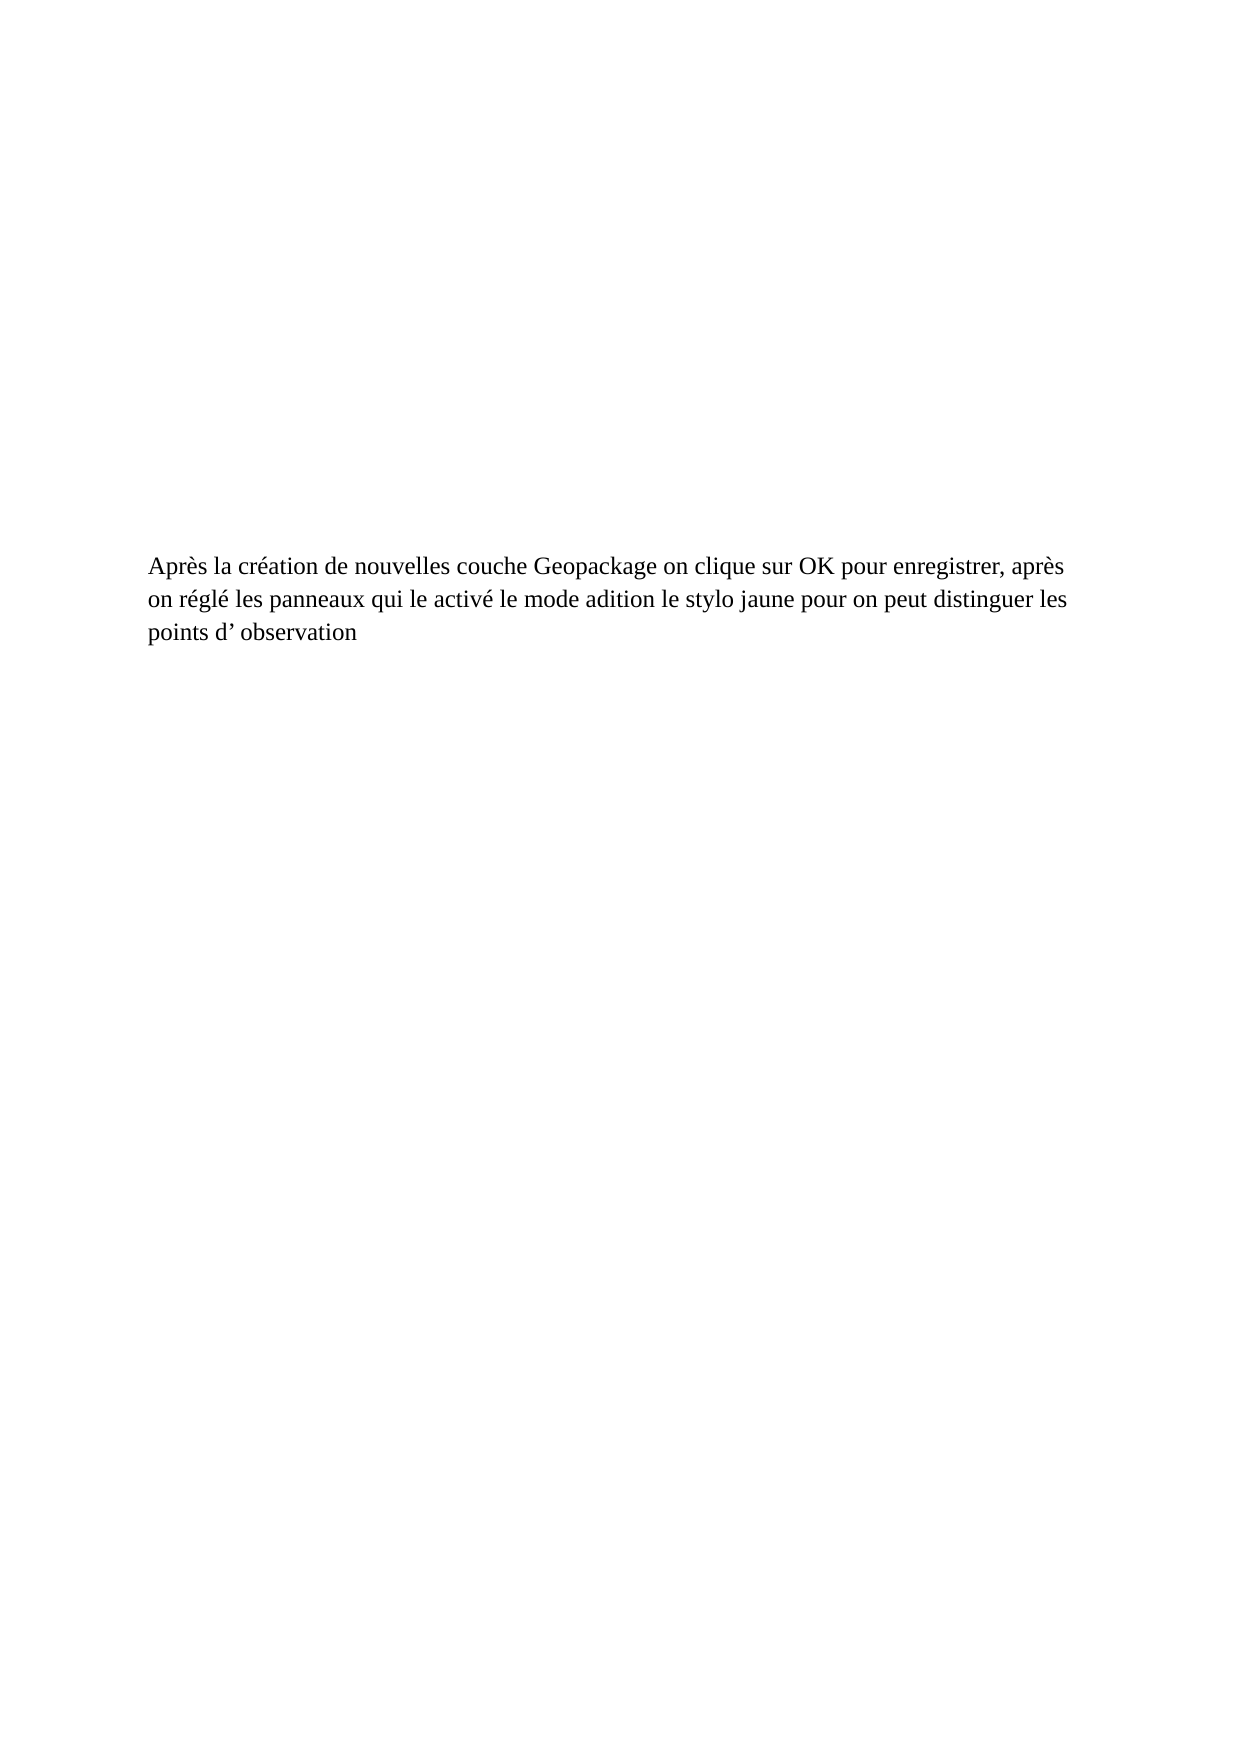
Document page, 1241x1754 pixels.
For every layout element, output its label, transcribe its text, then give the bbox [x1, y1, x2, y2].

text Après la création de nouvelles couche Geopackage on clique sur OK pour enregistrer, après on réglé les panneaux qui le activé le mode adition le stylo jaune pour on peut distinguer les points d’ observation [148, 551, 1093, 646]
